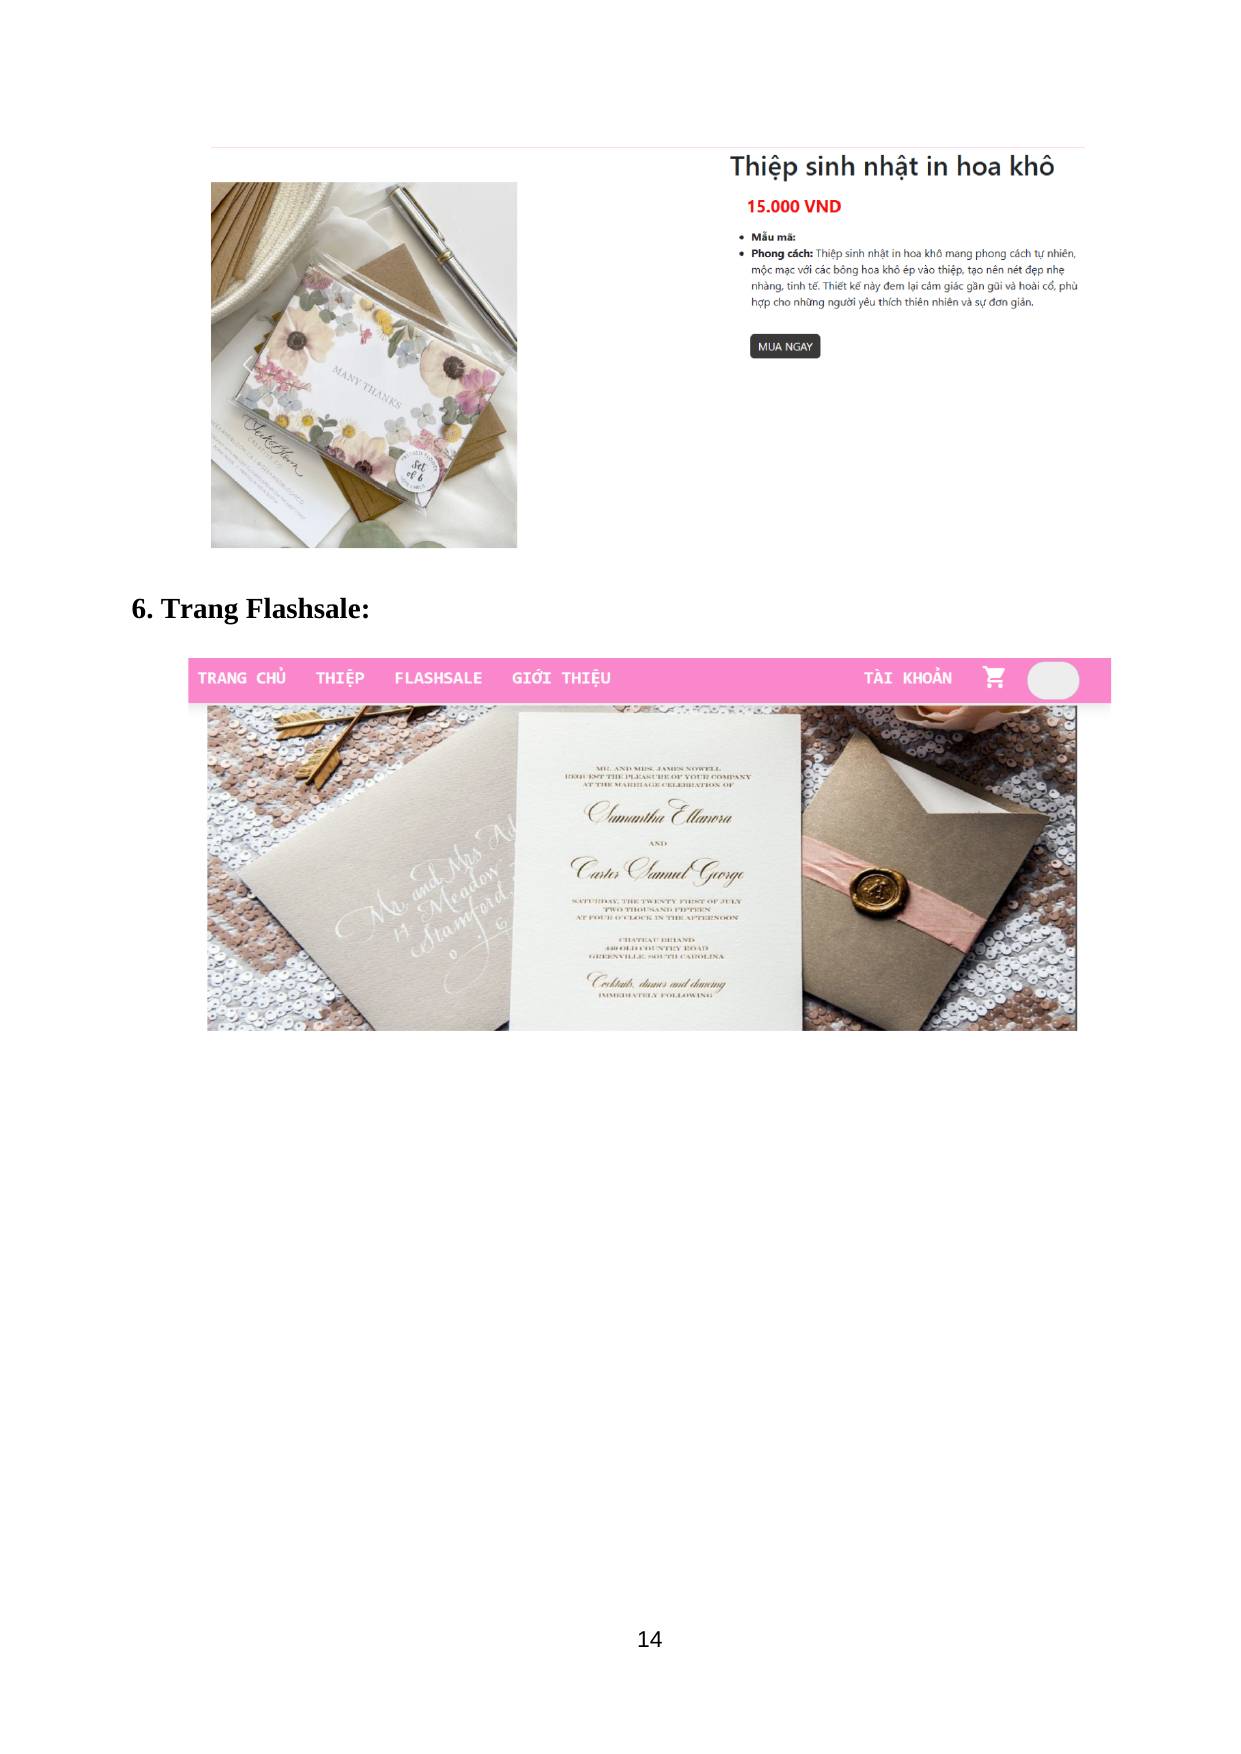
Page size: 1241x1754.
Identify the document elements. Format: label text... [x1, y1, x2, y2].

list Trang Flashsale: [131, 591, 1122, 625]
picture [188, 658, 1112, 1054]
picture [209, 147, 1090, 559]
